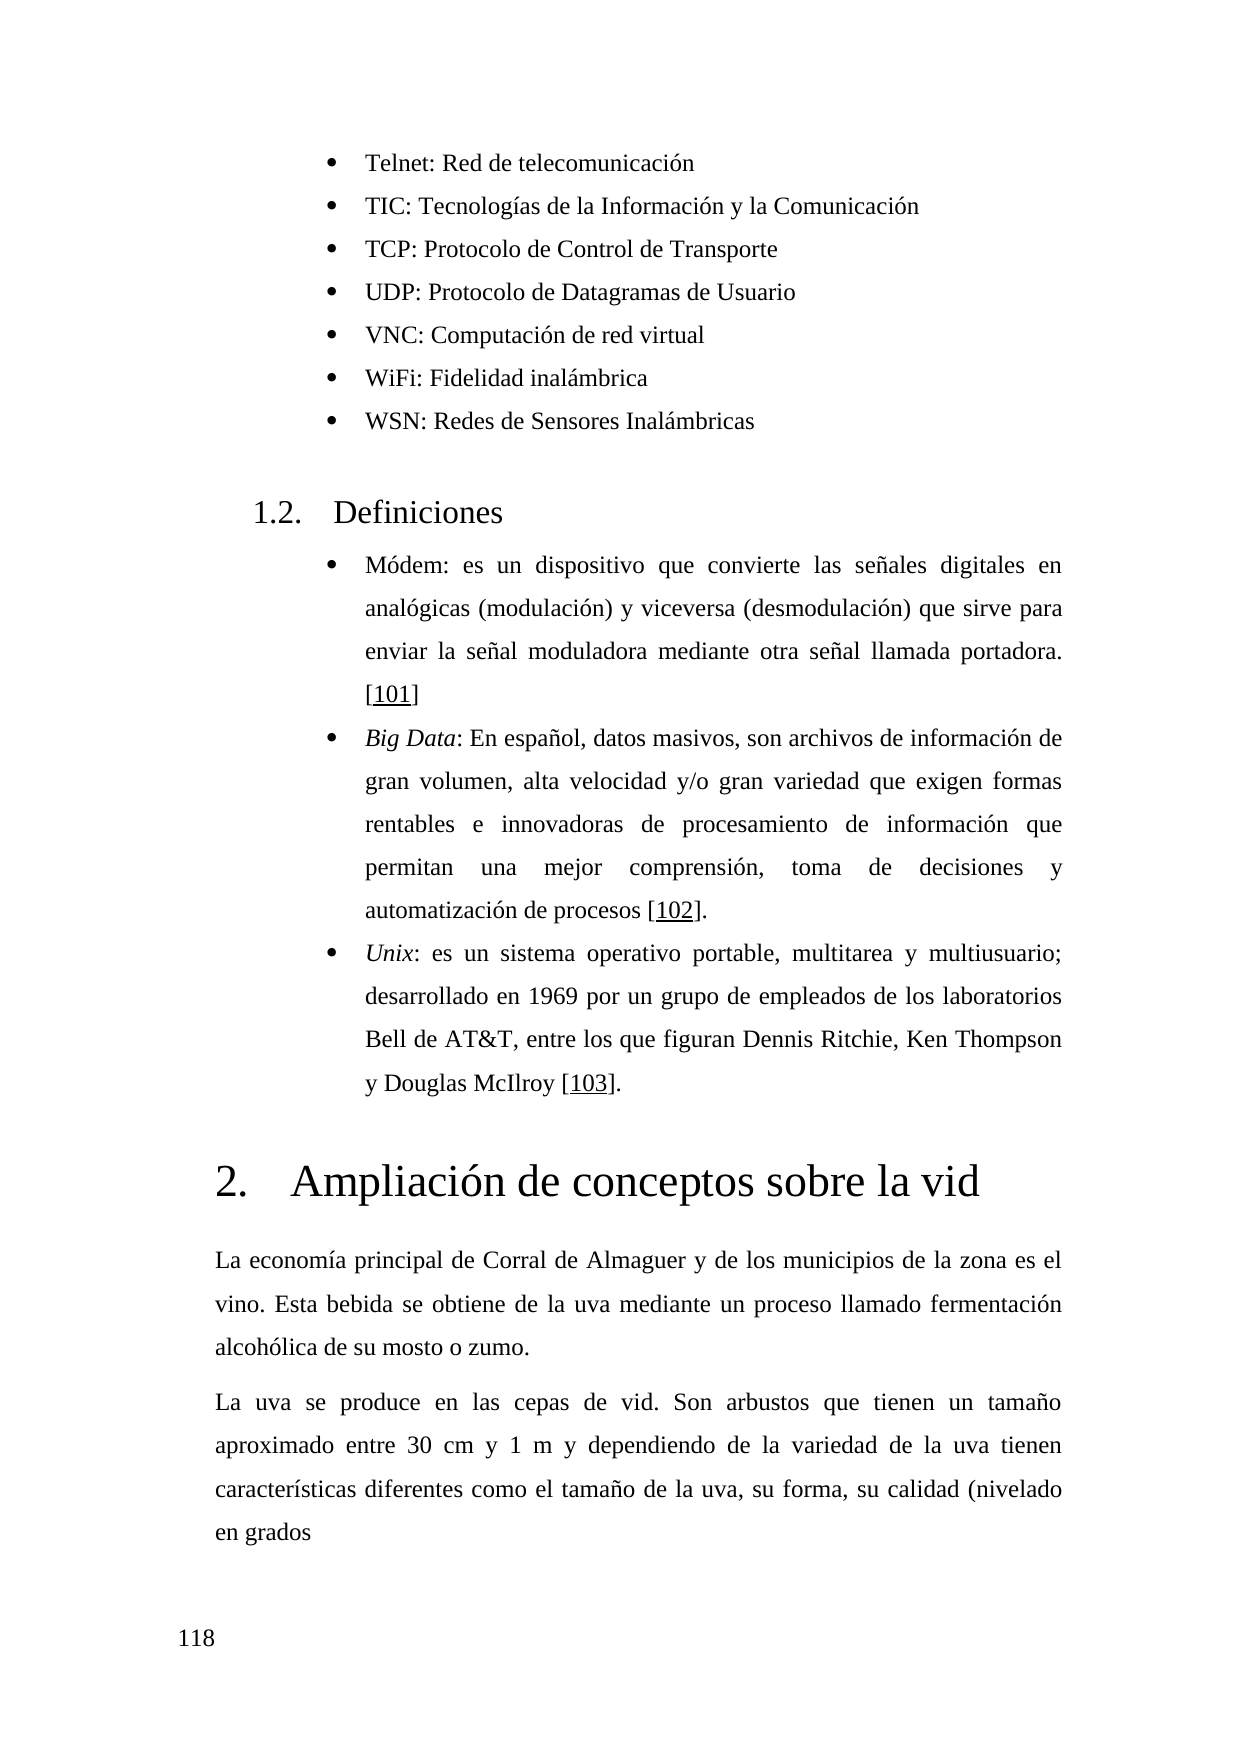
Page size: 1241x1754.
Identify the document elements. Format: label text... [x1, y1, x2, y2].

list Definiciones [252, 493, 1063, 531]
list Ampliación de conceptos sobre la vid [215, 1154, 1063, 1207]
list UDP: Protocolo de Datagramas de Usuario [327, 277, 1063, 306]
list WiFi: Fidelidad inalámbrica [327, 363, 1063, 392]
list Unix: es un sistema operativo portable, multitarea y multiusuario; desarrollado en 1969 por un grupo de empleados de los laboratorios Bell de AT&T, entre los que figuran Dennis Ritchie, Ken Thompson y Douglas McIlroy [103]. [327, 938, 1063, 1096]
list TIC: Tecnologías de la Información y la Comunicación [327, 191, 1063, 219]
list Módem: es un dispositivo que convierte las señales digitales en analógicas (modulación) y viceversa (desmodulación) que sirve para enviar la señal moduladora mediante otra señal llamada portadora. [101] [327, 550, 1063, 708]
list WSN: Redes de Sensores Inalámbricas [327, 406, 1063, 435]
list Telnet: Red de telecomunicación [327, 148, 1063, 176]
list TCP: Protocolo de Control de Transporte [327, 234, 1063, 263]
list Big Data: En español, datos masivos, son archivos de información de gran volumen, alta velocidad y/o gran variedad que exigen formas rentables e innovadoras de procesamiento de información que permitan una mejor comprensión, toma de decisiones y automatización de procesos [102]. [327, 723, 1063, 924]
list VNC: Computación de red virtual [327, 320, 1063, 349]
text La economía principal de Corral de Almaguer y de los municipios de la zona es el vino. Esta bebida se obtiene de la uva mediante un proceso llamado fermentación alcohólica de su mosto o zumo. [215, 1246, 1063, 1361]
text La uva se produce en las cepas de vid. Son arbustos que tienen un tamaño aproximado entre 30 cm y 1 m y dependiendo de la variedad de la uva tienen características diferentes como el tamaño de la uva, su forma, su calidad (nivelado en grados [215, 1387, 1063, 1546]
